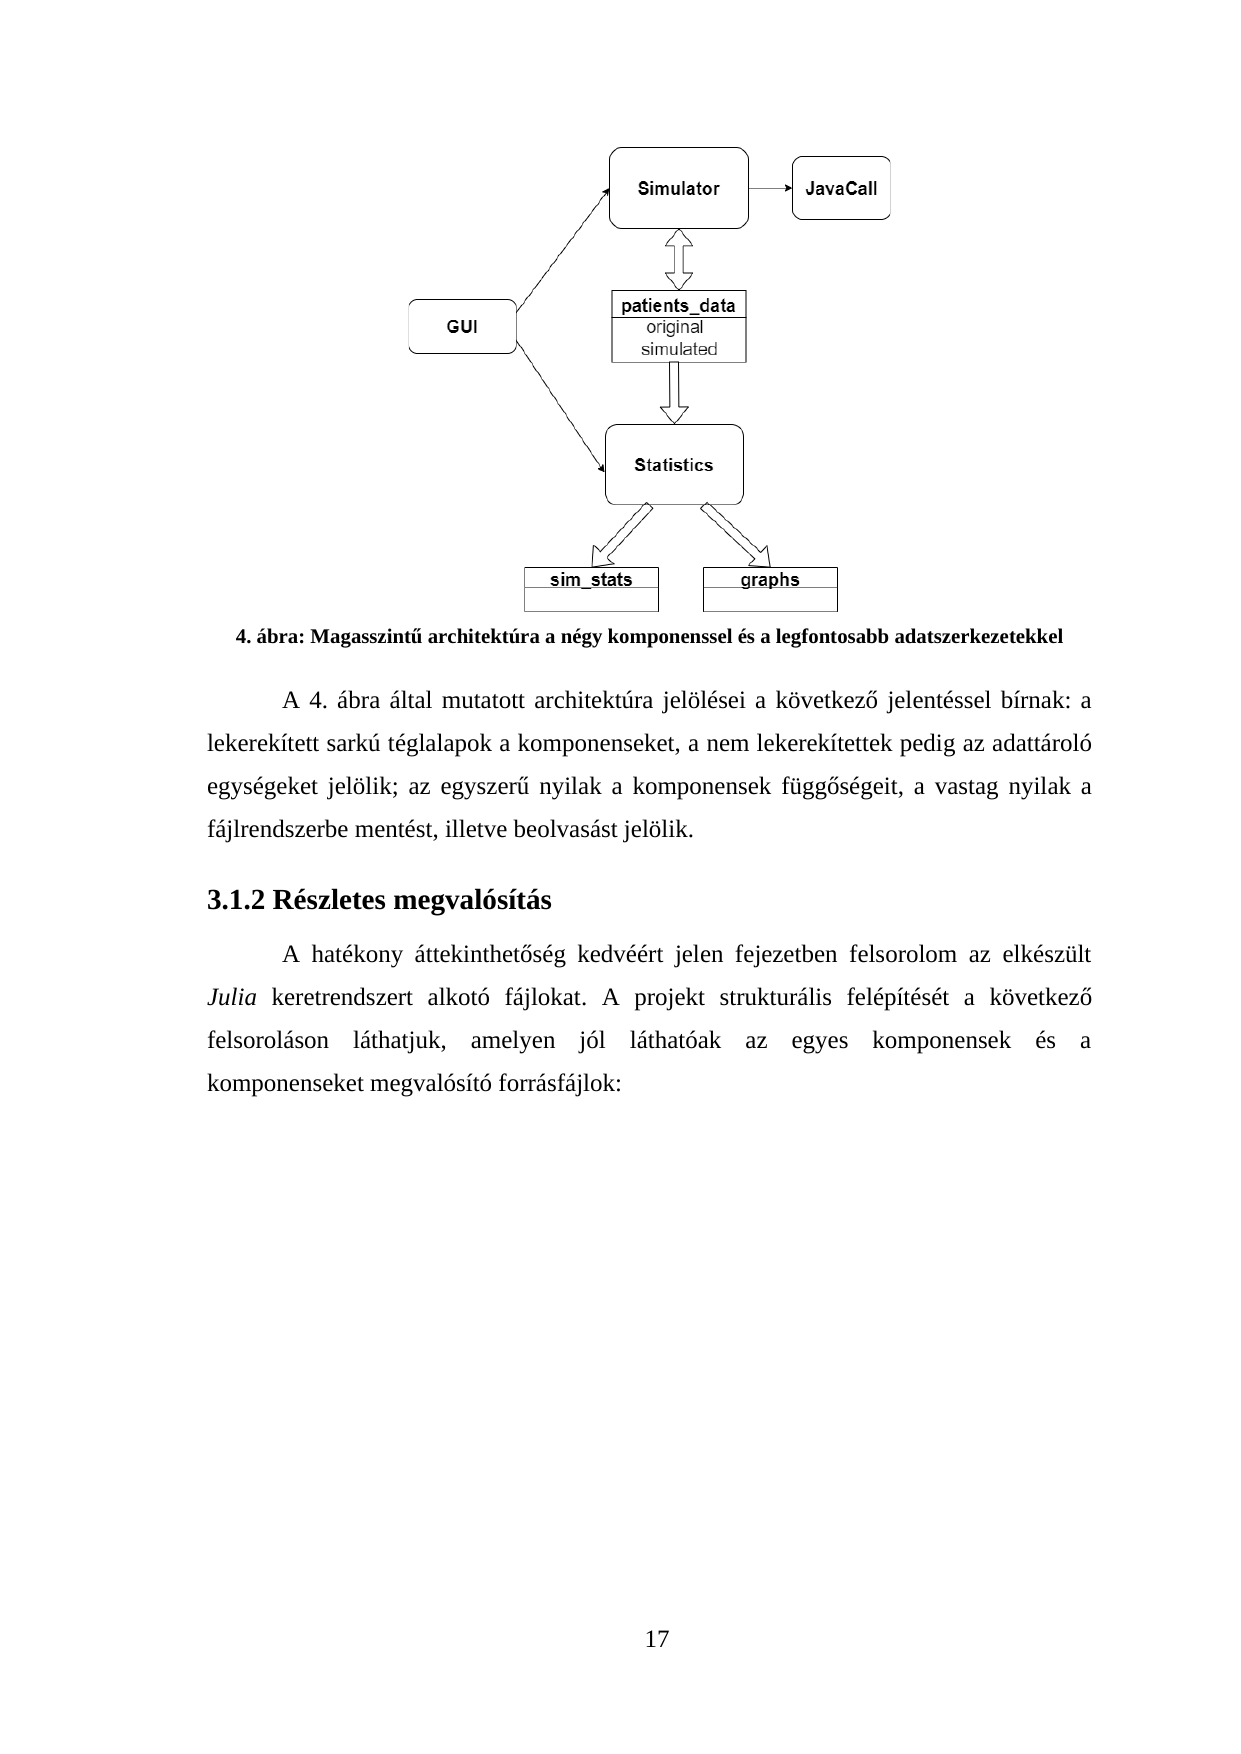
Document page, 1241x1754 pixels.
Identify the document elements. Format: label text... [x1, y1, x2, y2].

text A hatékony áttekinthetőség kedvéért jelen fejezetben felsorolom az elkészült Julia keretrendszert alkotó fájlokat. A projekt strukturális felépítését a következő felsoroláson láthatjuk, amelyen jól láthatóak az egyes komponensek és a komponenseket megvalósító forrásfájlok: [207, 939, 1092, 1097]
picture [408, 147, 891, 612]
text 4. ábra: Magasszintű architektúra a négy komponenssel és a legfontosabb adatszerkezetekkel [207, 624, 1092, 648]
subtitle Részletes megvalósítás [207, 882, 1092, 916]
text A 4. ábra által mutatott architektúra jelölései a következő jelentéssel bírnak: a lekerekített sarkú téglalapok a komponenseket, a nem lekerekítettek pedig az adattároló egységeket jelölik; az egyszerű nyilak a komponensek függőségeit, a vastag nyilak a fájlrendszerbe mentést, illetve beolvasást jelölik. [207, 685, 1092, 843]
